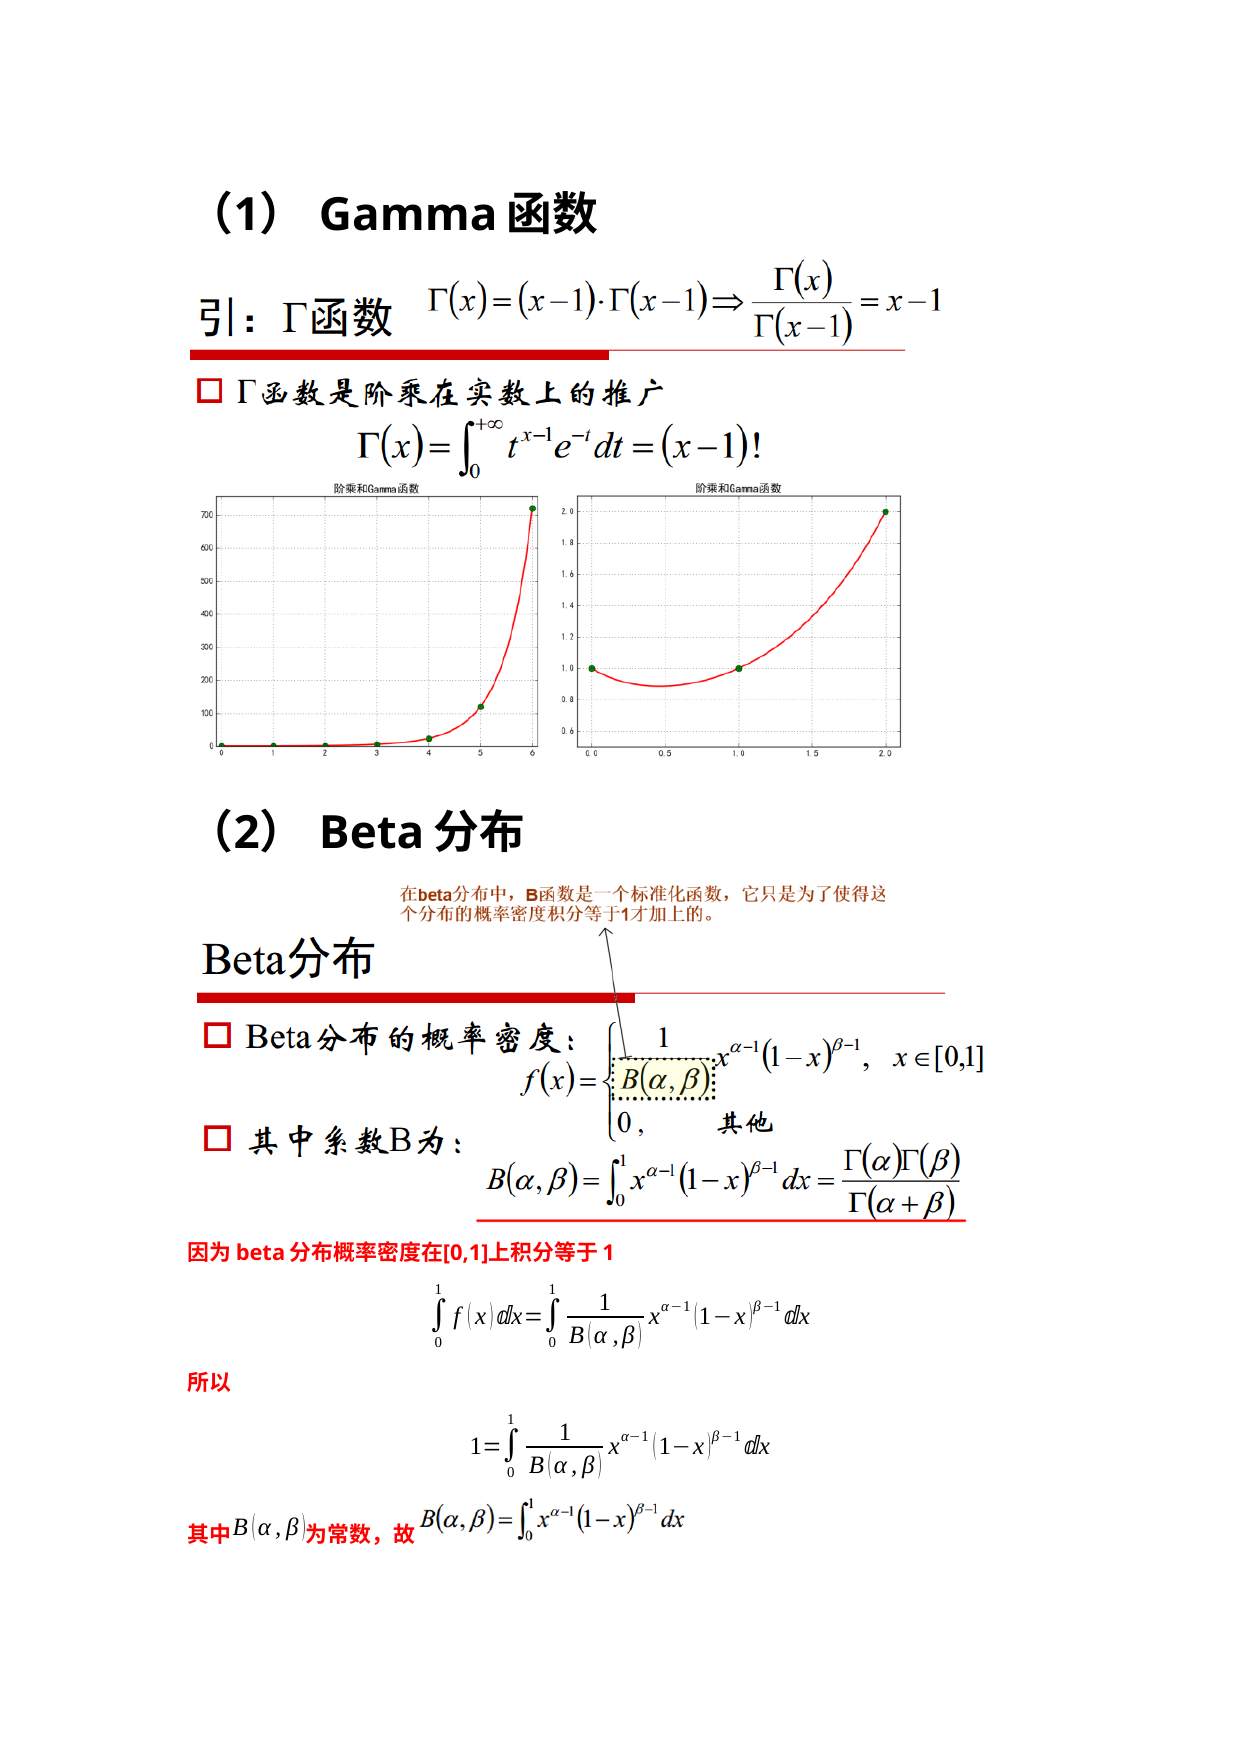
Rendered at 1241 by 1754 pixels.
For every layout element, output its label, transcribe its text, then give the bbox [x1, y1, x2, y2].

picture [187, 259, 947, 760]
text 所以 [187, 1364, 1053, 1397]
text 其中为常数，故 [187, 1494, 1053, 1559]
list Beta分布 [187, 779, 1053, 877]
list Gamma函数 [187, 162, 1053, 259]
picture [415, 1494, 687, 1543]
picture [187, 877, 994, 1225]
text 因为beta分布概率密度在[0,1]上积分等于1 [187, 1234, 1053, 1267]
